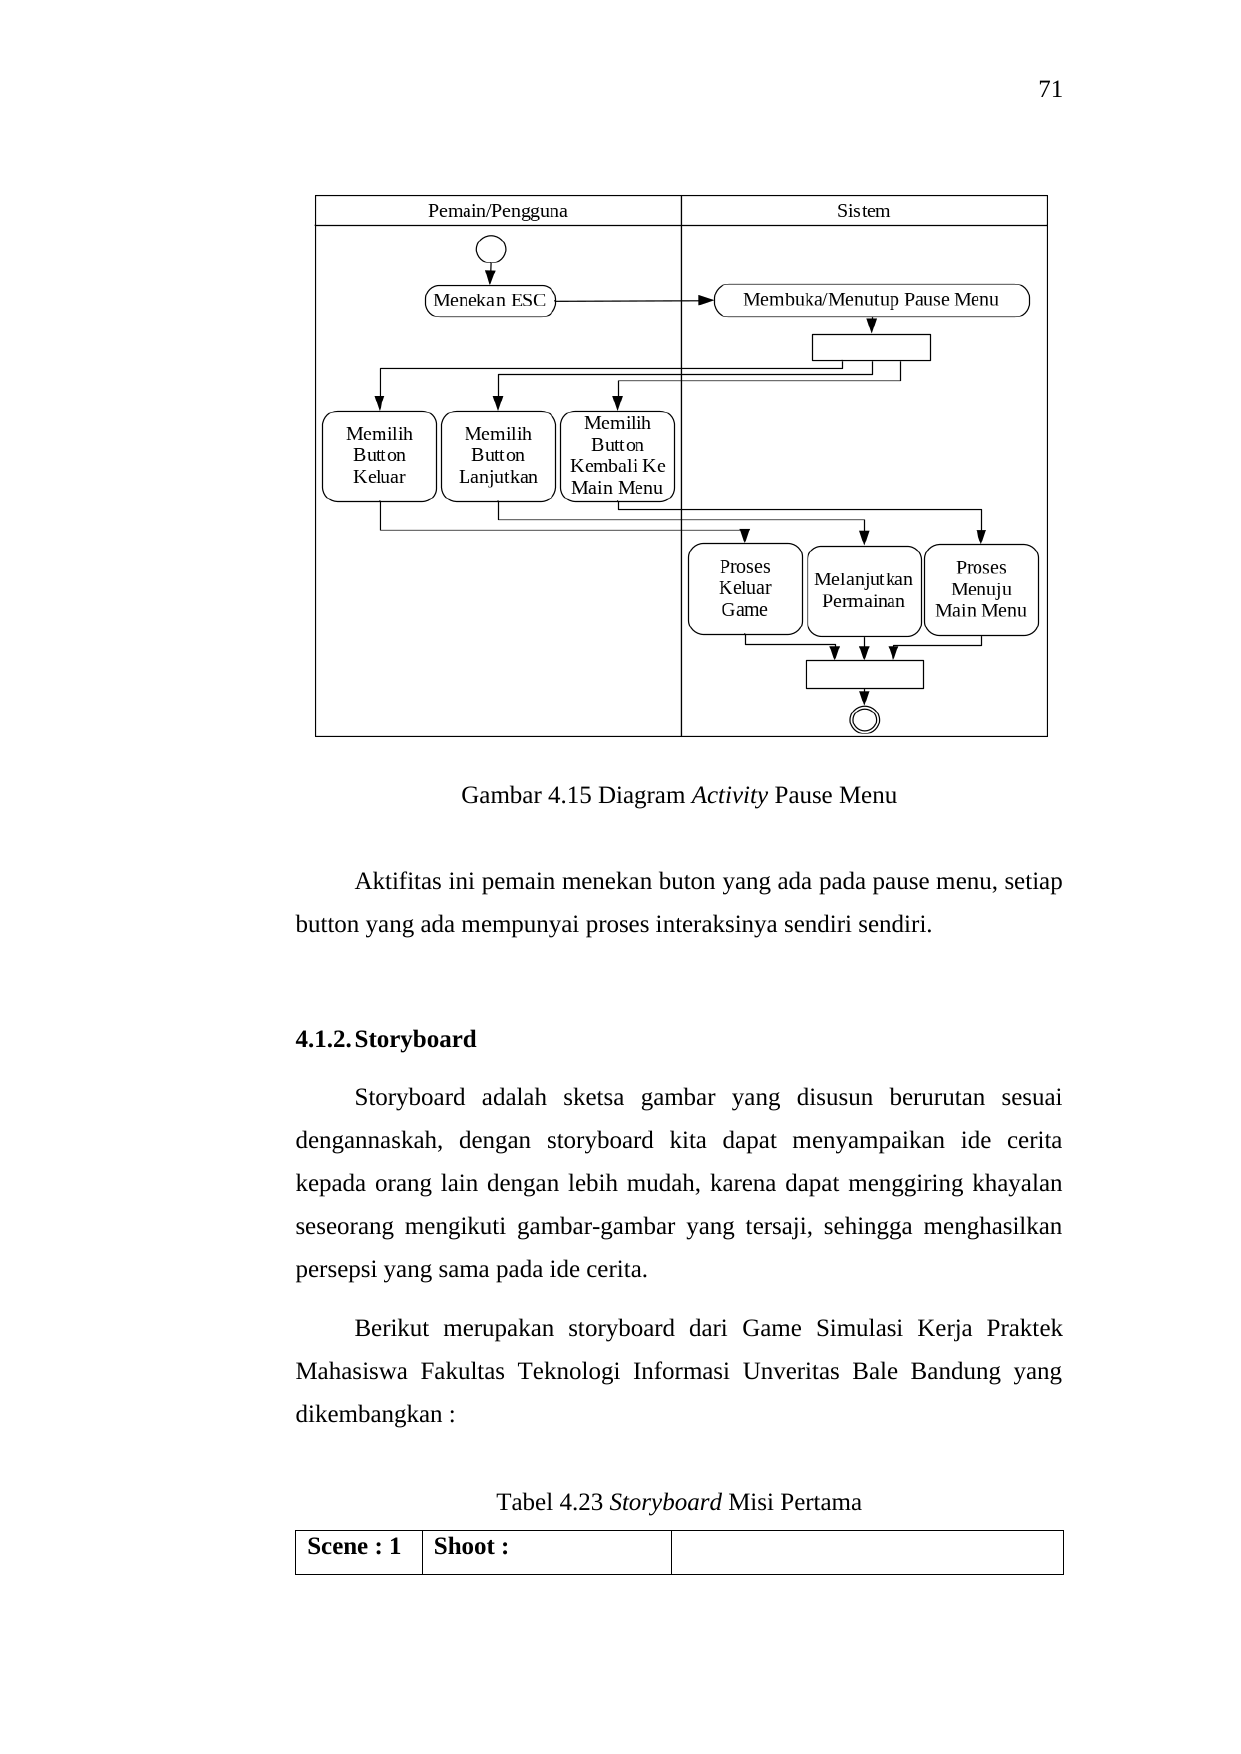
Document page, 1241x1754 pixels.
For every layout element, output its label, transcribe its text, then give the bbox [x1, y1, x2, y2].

text Berikut merupakan storyboard dari Game Simulasi Kerja Praktek Mahasiswa Fakultas Teknologi Informasi Unveritas Bale Bandung yang dikembangkan : [295, 1313, 1063, 1428]
text Tabel 4.23 Storyboard Misi Pertama [295, 1487, 1063, 1516]
list Aktifitas ini pemain menekan buton yang ada pada pause menu, setiap button yang ada mempunyai proses interaksinya sendiri sendiri. [295, 866, 1063, 938]
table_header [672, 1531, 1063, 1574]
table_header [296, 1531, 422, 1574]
subtitle Storyboard [295, 1024, 1063, 1053]
text Storyboard adalah sketsa gambar yang disusun berurutan sesuai dengannaskah, dengan storyboard kita dapat menyampaikan ide cerita kepada orang lain dengan lebih mudah, karena dapat menggiring khayalan seseorang mengikuti gambar-gambar yang tersaji, sehingga menghasilkan persepsi yang sama pada ide cerita. [295, 1082, 1063, 1283]
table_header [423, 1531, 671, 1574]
text Gambar 4.15 Diagram Activity Pause Menu [295, 780, 1063, 809]
